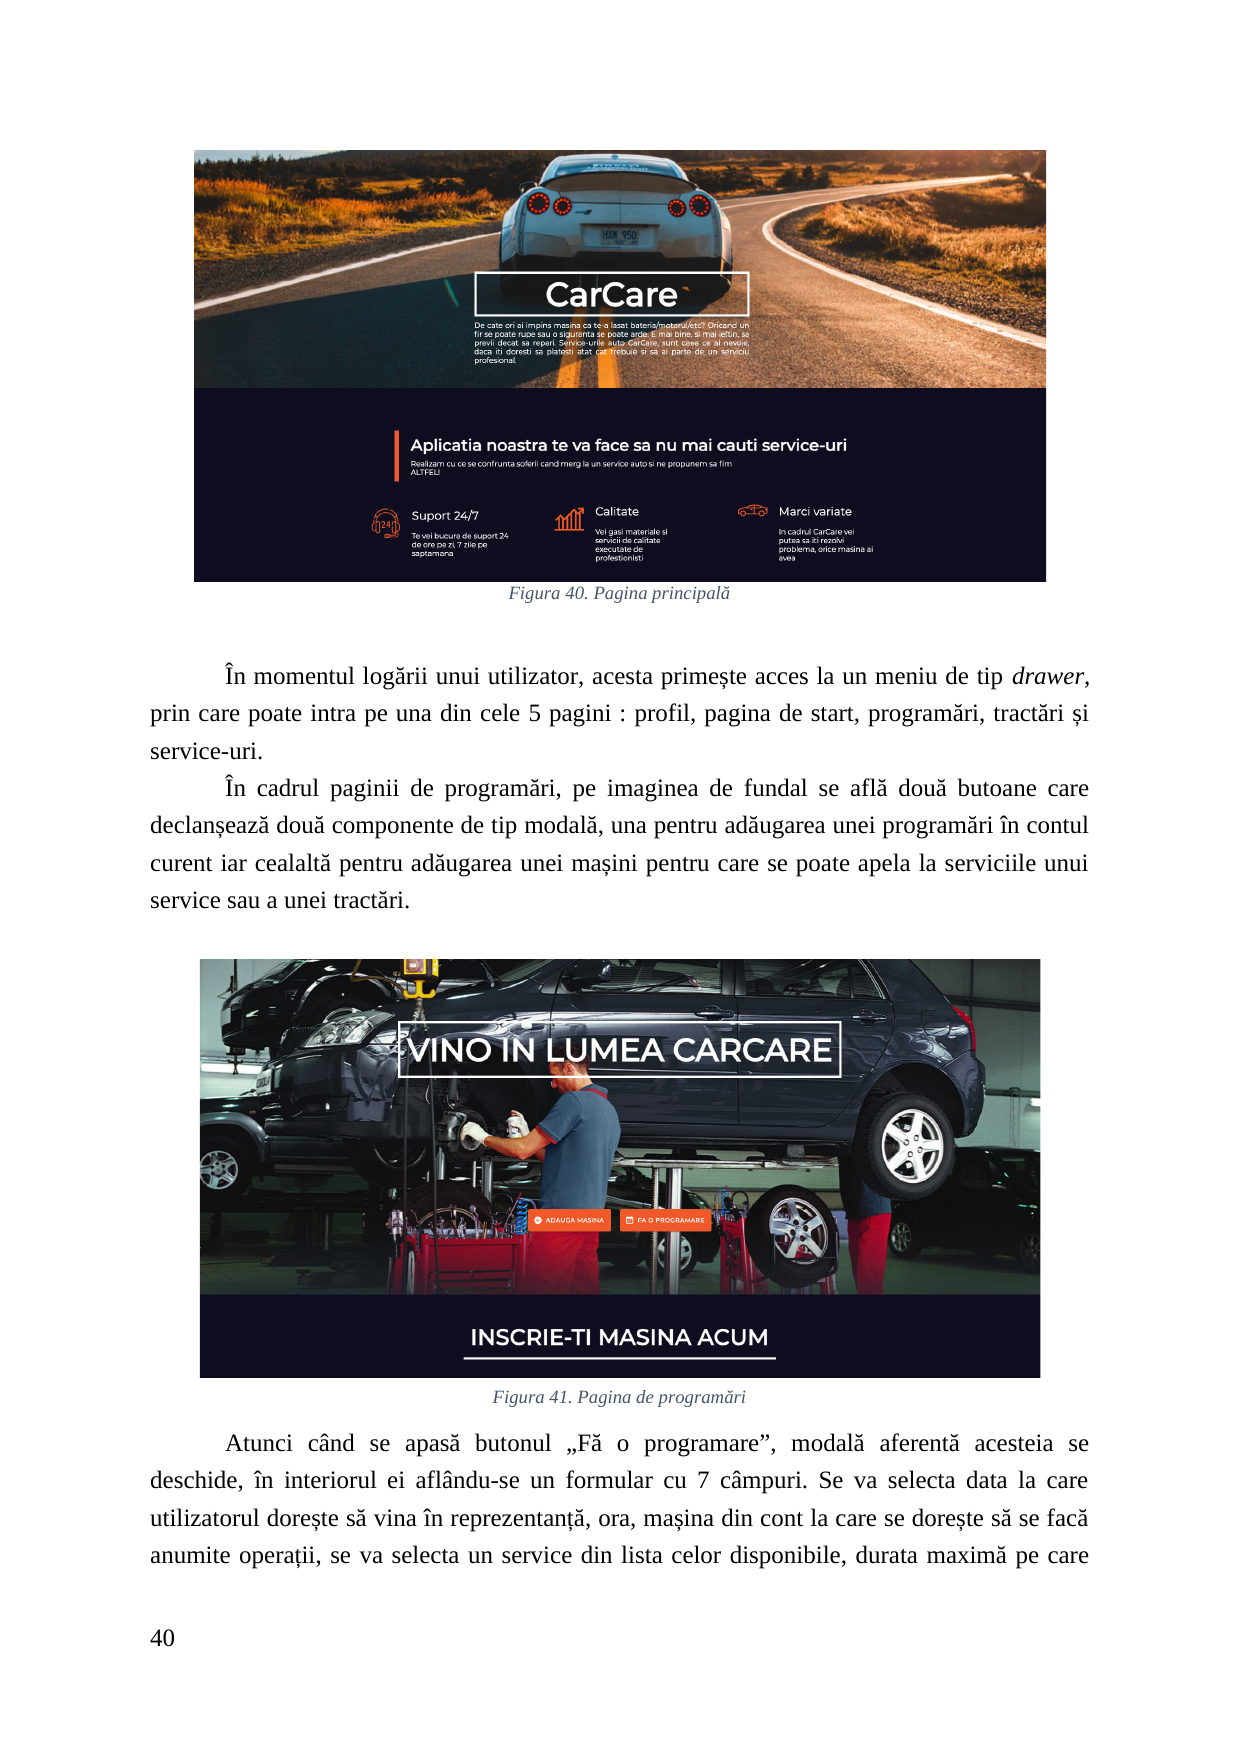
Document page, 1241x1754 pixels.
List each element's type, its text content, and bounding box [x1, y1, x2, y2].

text Figura 41. Pagina de programări [150, 1386, 1090, 1407]
picture [199, 959, 1041, 1378]
text În cadrul paginii de programări, pe imaginea de fundal se află două butoane care declanșează două componente de tip modală, una pentru adăugarea unei programări în contul curent iar cealaltă pentru adăugarea unei mașini pentru care se poate apela la serviciile unui service sau a unei tractări. [150, 773, 1090, 914]
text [150, 1428, 1090, 1569]
text Figura 40. Pagina principală [150, 582, 1090, 603]
picture [194, 150, 1047, 582]
text În momentul logării unui utilizator, acesta primește acces la un meniu de tip drawer, prin care poate intra pe una din cele 5 pagini : profil, pagina de start, programări, tractări și service-uri. [150, 661, 1090, 764]
